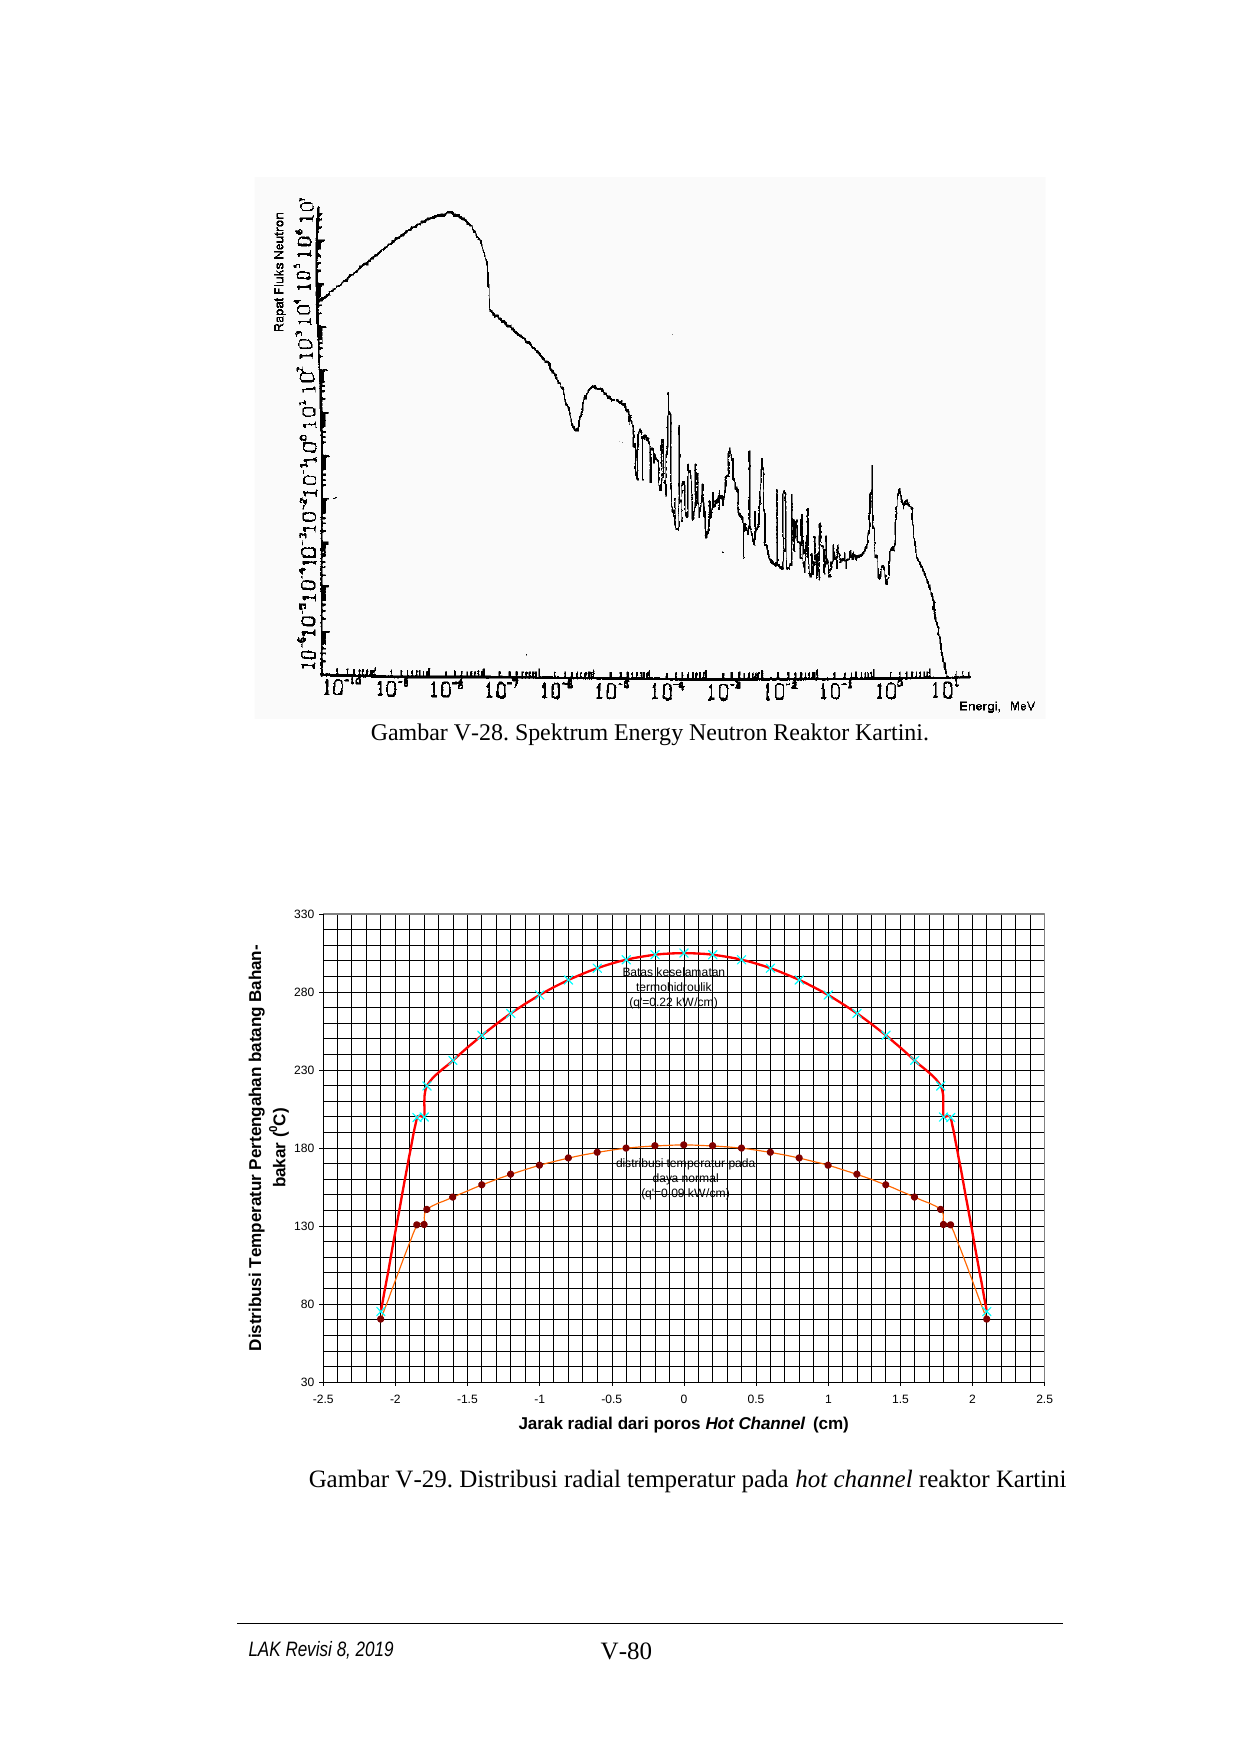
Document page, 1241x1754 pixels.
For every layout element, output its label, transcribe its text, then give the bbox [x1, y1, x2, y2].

text Gambar V-28. Spektrum Energy Neutron Reaktor Kartini. [237, 718, 1063, 746]
text Gambar V-29. Distribusi radial temperatur pada hot channel reaktor Kartini [237, 1464, 1138, 1493]
